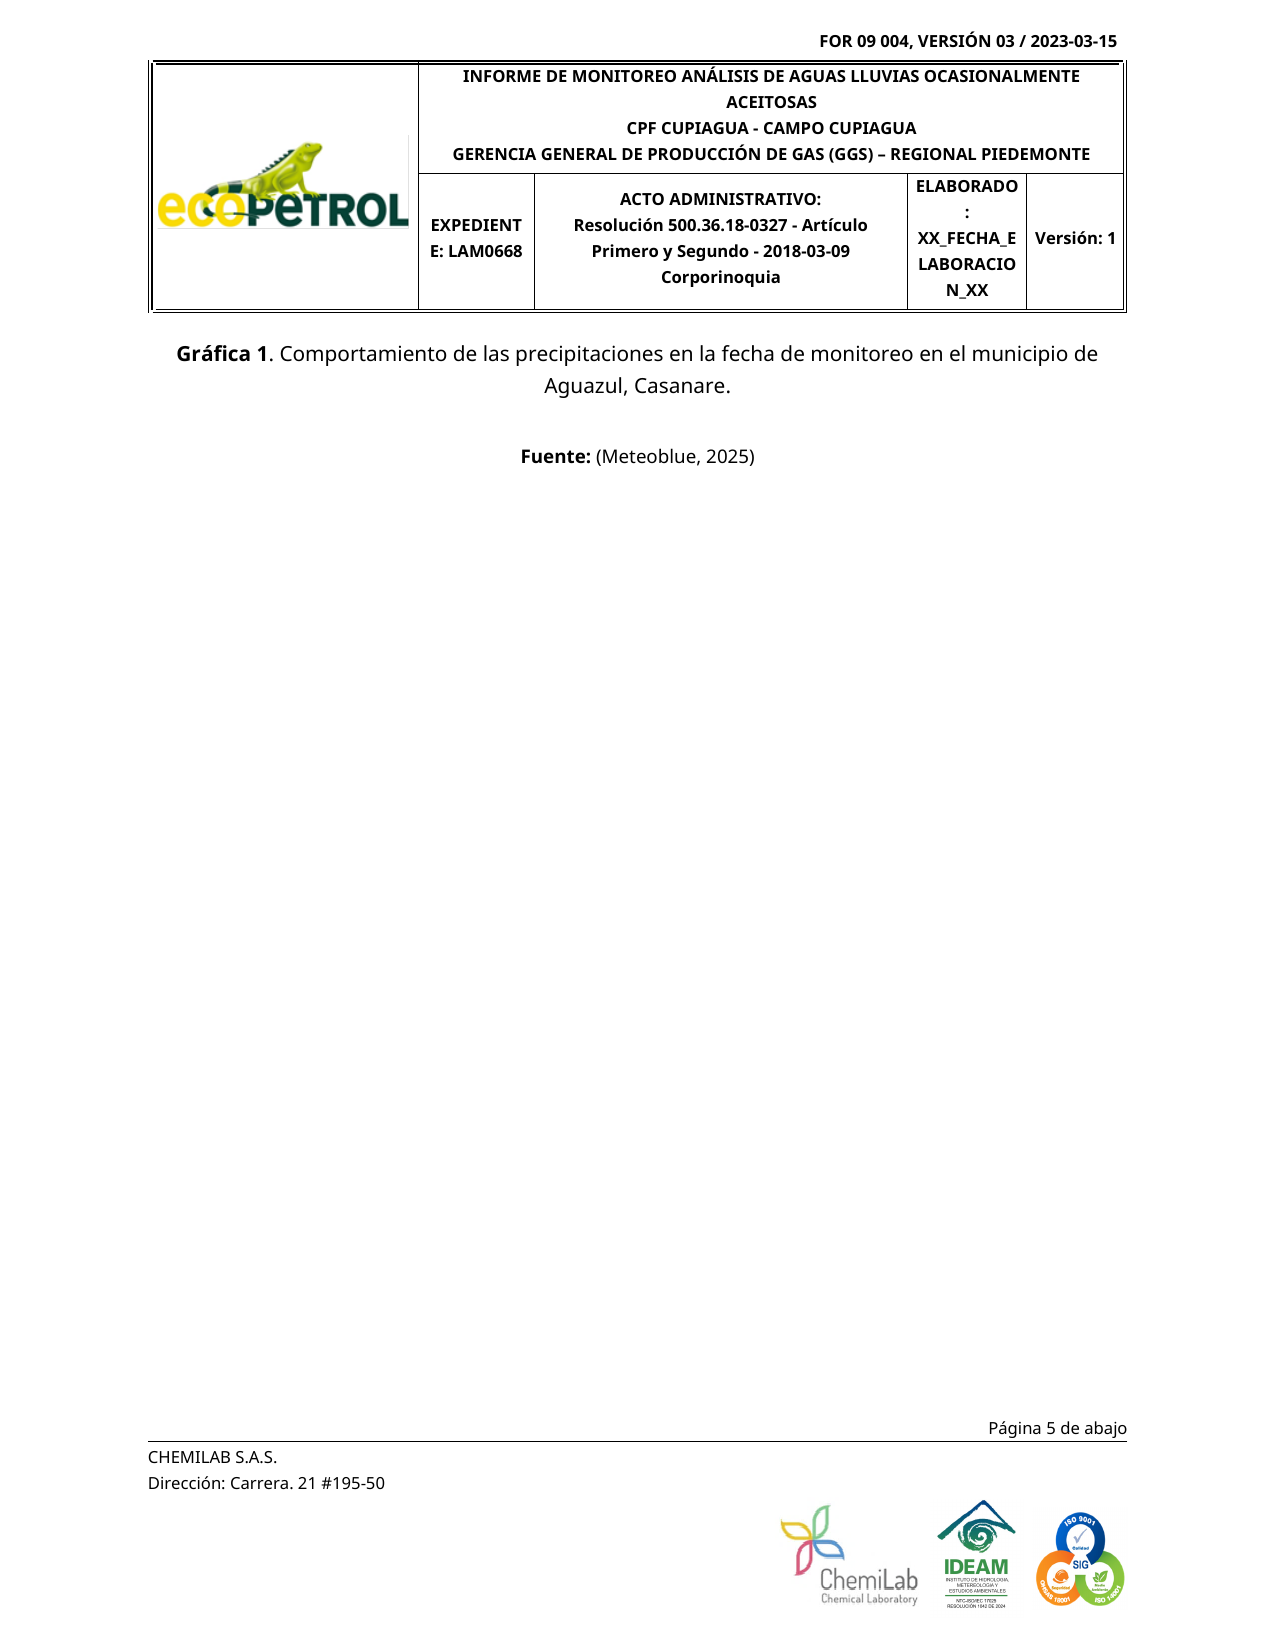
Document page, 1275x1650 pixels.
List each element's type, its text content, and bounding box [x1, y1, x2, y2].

picture [1032, 1507, 1128, 1610]
picture [775, 1497, 1024, 1620]
picture [157, 135, 411, 231]
text Gráfica 1. Comportamiento de las precipitaciones en la fecha de monitoreo en el municipio de Aguazul, Casanare. [148, 339, 1127, 400]
text Fuente: [148, 443, 1127, 469]
